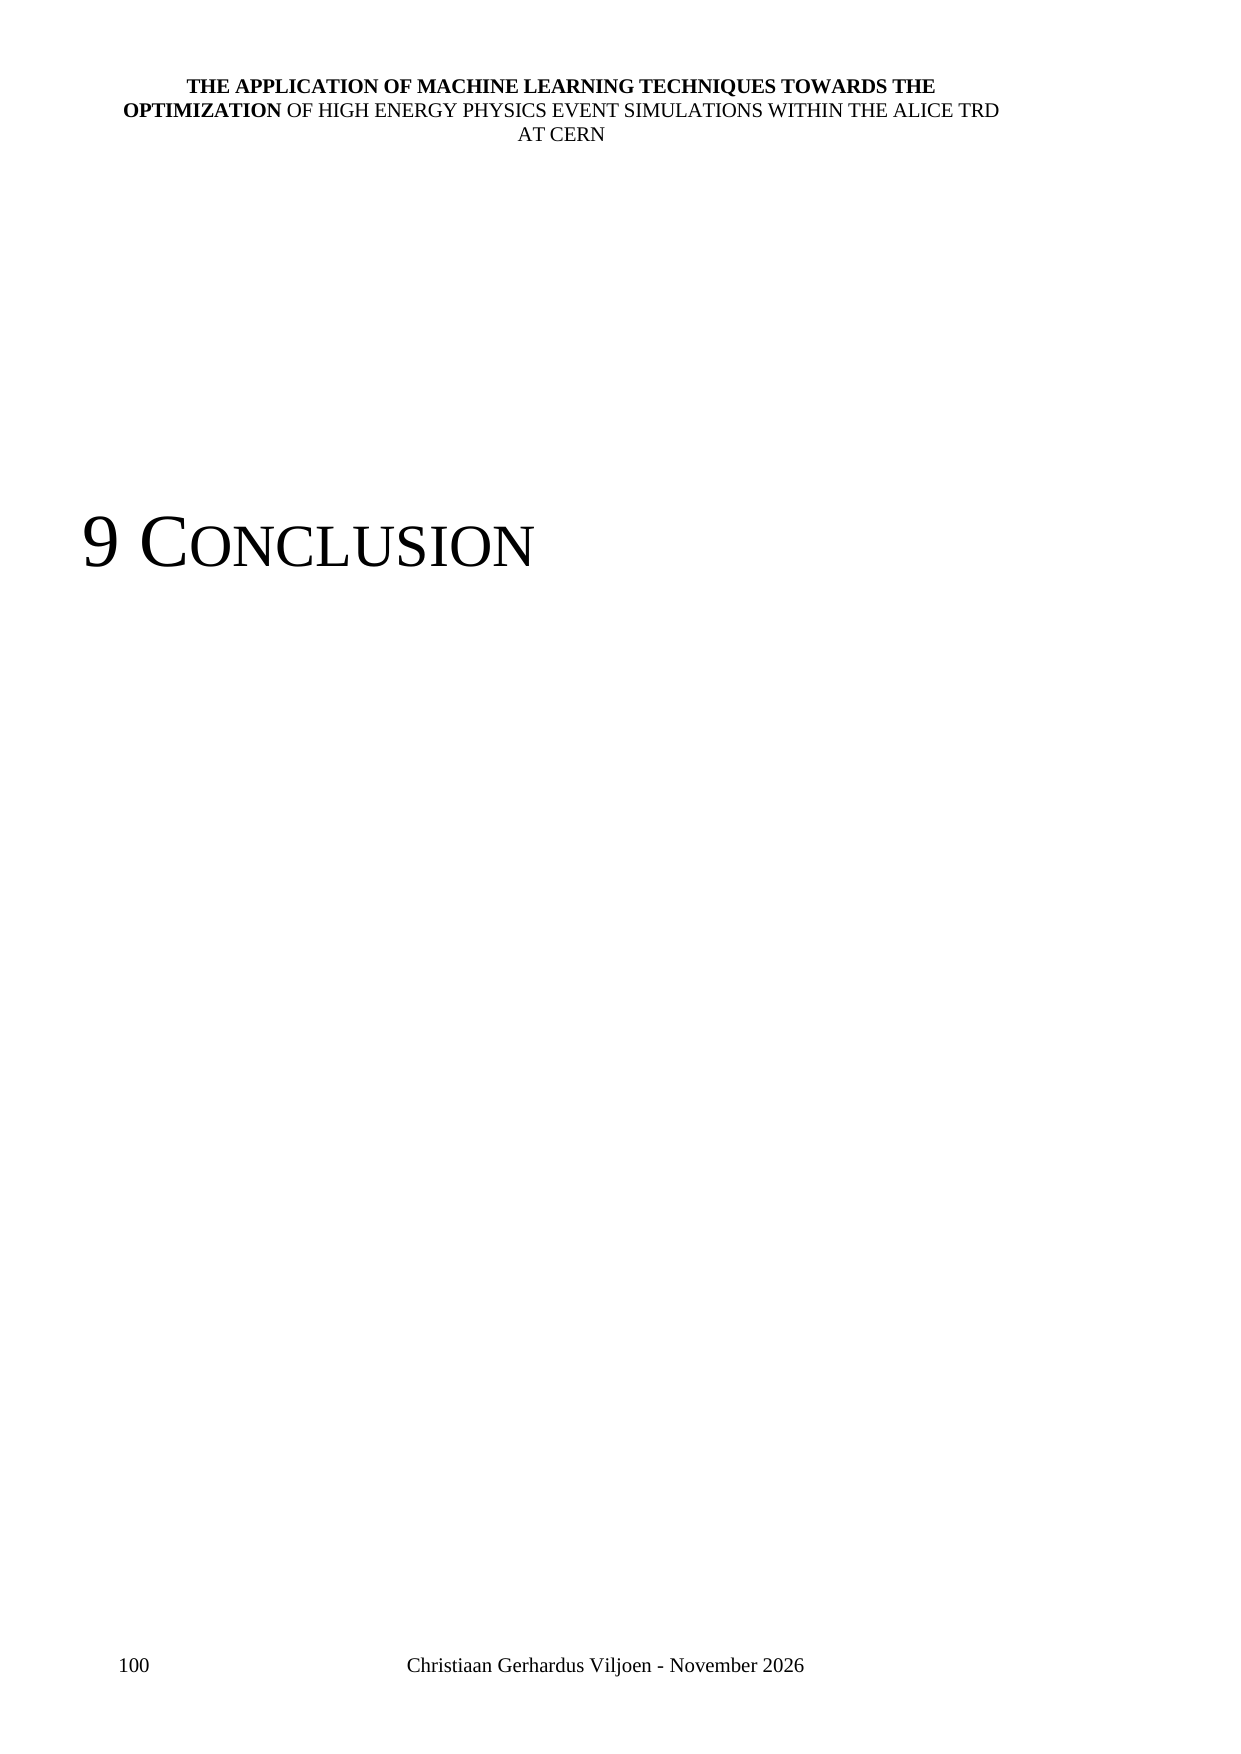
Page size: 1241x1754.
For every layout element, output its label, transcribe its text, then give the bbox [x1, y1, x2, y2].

subtitle Conclusion [83, 496, 1004, 582]
